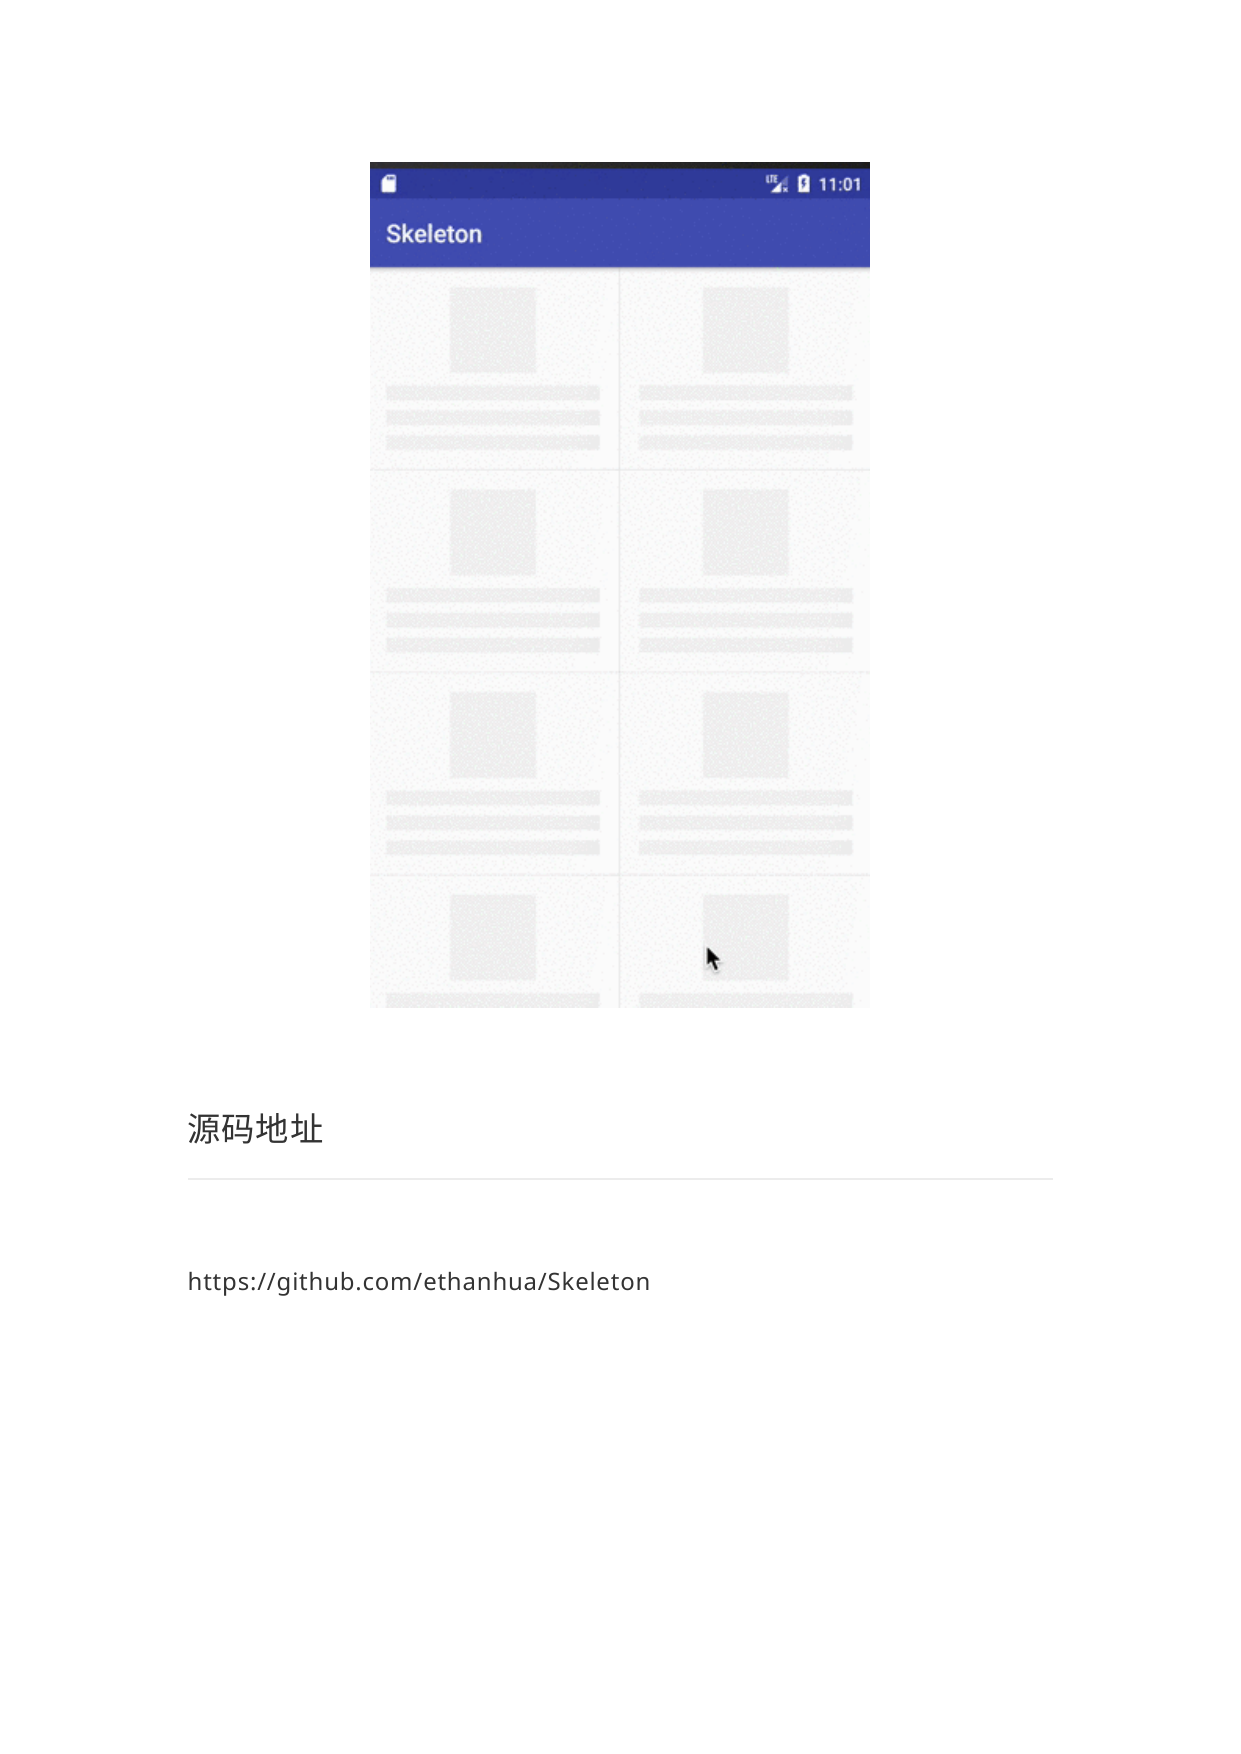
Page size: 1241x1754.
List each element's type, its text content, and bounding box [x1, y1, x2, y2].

text https://github.com/ethanhua/Skeleton [187, 1249, 1053, 1314]
subtitle 源码地址 [187, 1094, 1053, 1179]
picture [370, 162, 870, 1008]
